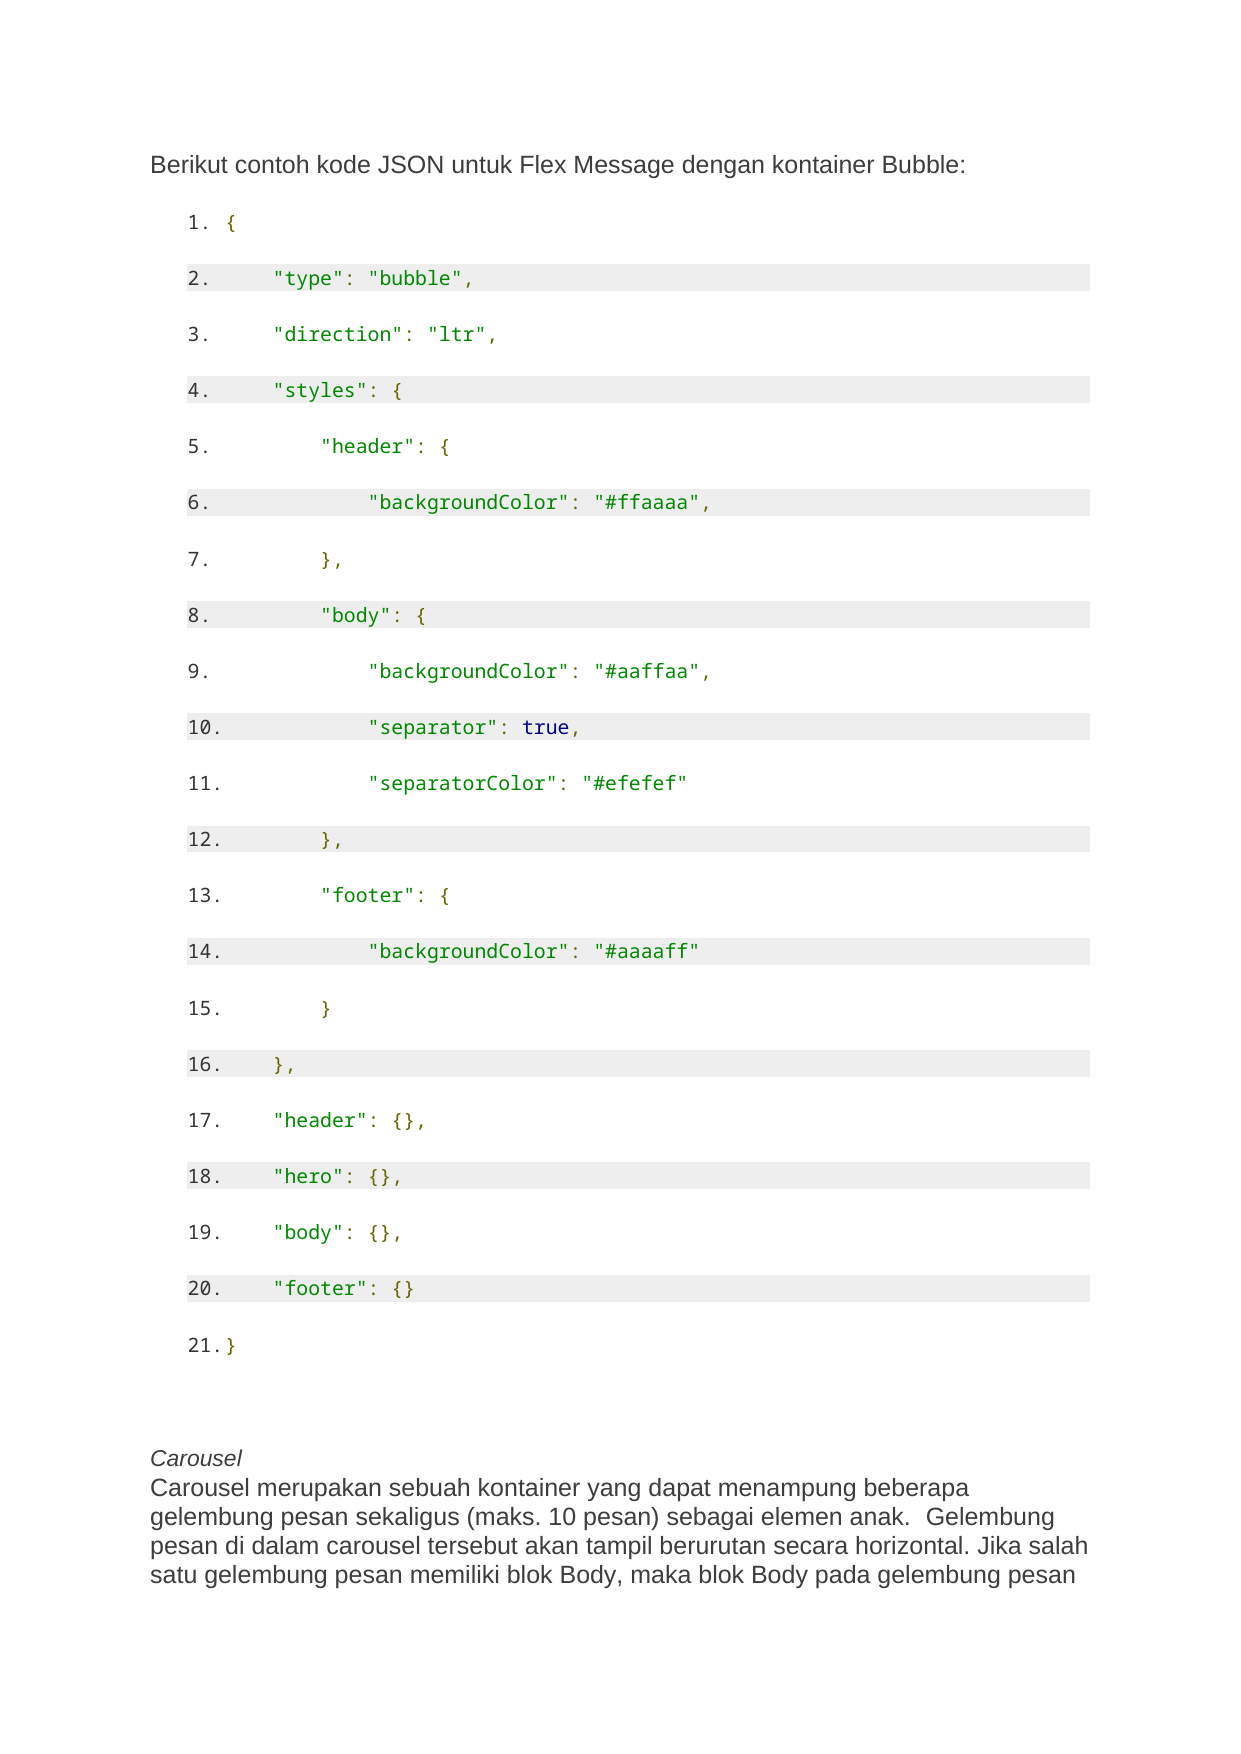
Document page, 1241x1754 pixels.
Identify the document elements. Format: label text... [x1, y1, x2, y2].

list "body": { [187, 601, 1090, 628]
list }, [187, 826, 1090, 852]
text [150, 1473, 1090, 1588]
list "backgroundColor": "#aaffaa", [187, 657, 1090, 684]
list "backgroundColor": "#ffaaaa", [187, 489, 1090, 516]
list } [187, 1331, 1090, 1358]
subtitle Carousel [150, 1445, 1090, 1471]
list "separatorColor": "#efefef" [187, 769, 1090, 796]
list "type": "bubble", [187, 264, 1090, 291]
list "body": {}, [187, 1218, 1090, 1246]
list "footer": {} [187, 1275, 1090, 1302]
list { [187, 208, 1090, 235]
list "header": {}, [187, 1106, 1090, 1133]
list "backgroundColor": "#aaaaff" [187, 938, 1090, 965]
list "hero": {}, [187, 1162, 1090, 1189]
list "footer": { [187, 882, 1090, 909]
list } [187, 994, 1090, 1021]
list "header": { [187, 432, 1090, 459]
list "separator": true, [187, 713, 1090, 740]
text Berikut contoh kode JSON untuk Flex Message dengan kontainer Bubble: [150, 150, 1090, 179]
list "styles": { [187, 376, 1090, 403]
list "direction": "ltr", [187, 320, 1090, 347]
list }, [187, 1050, 1090, 1077]
list }, [187, 545, 1090, 572]
